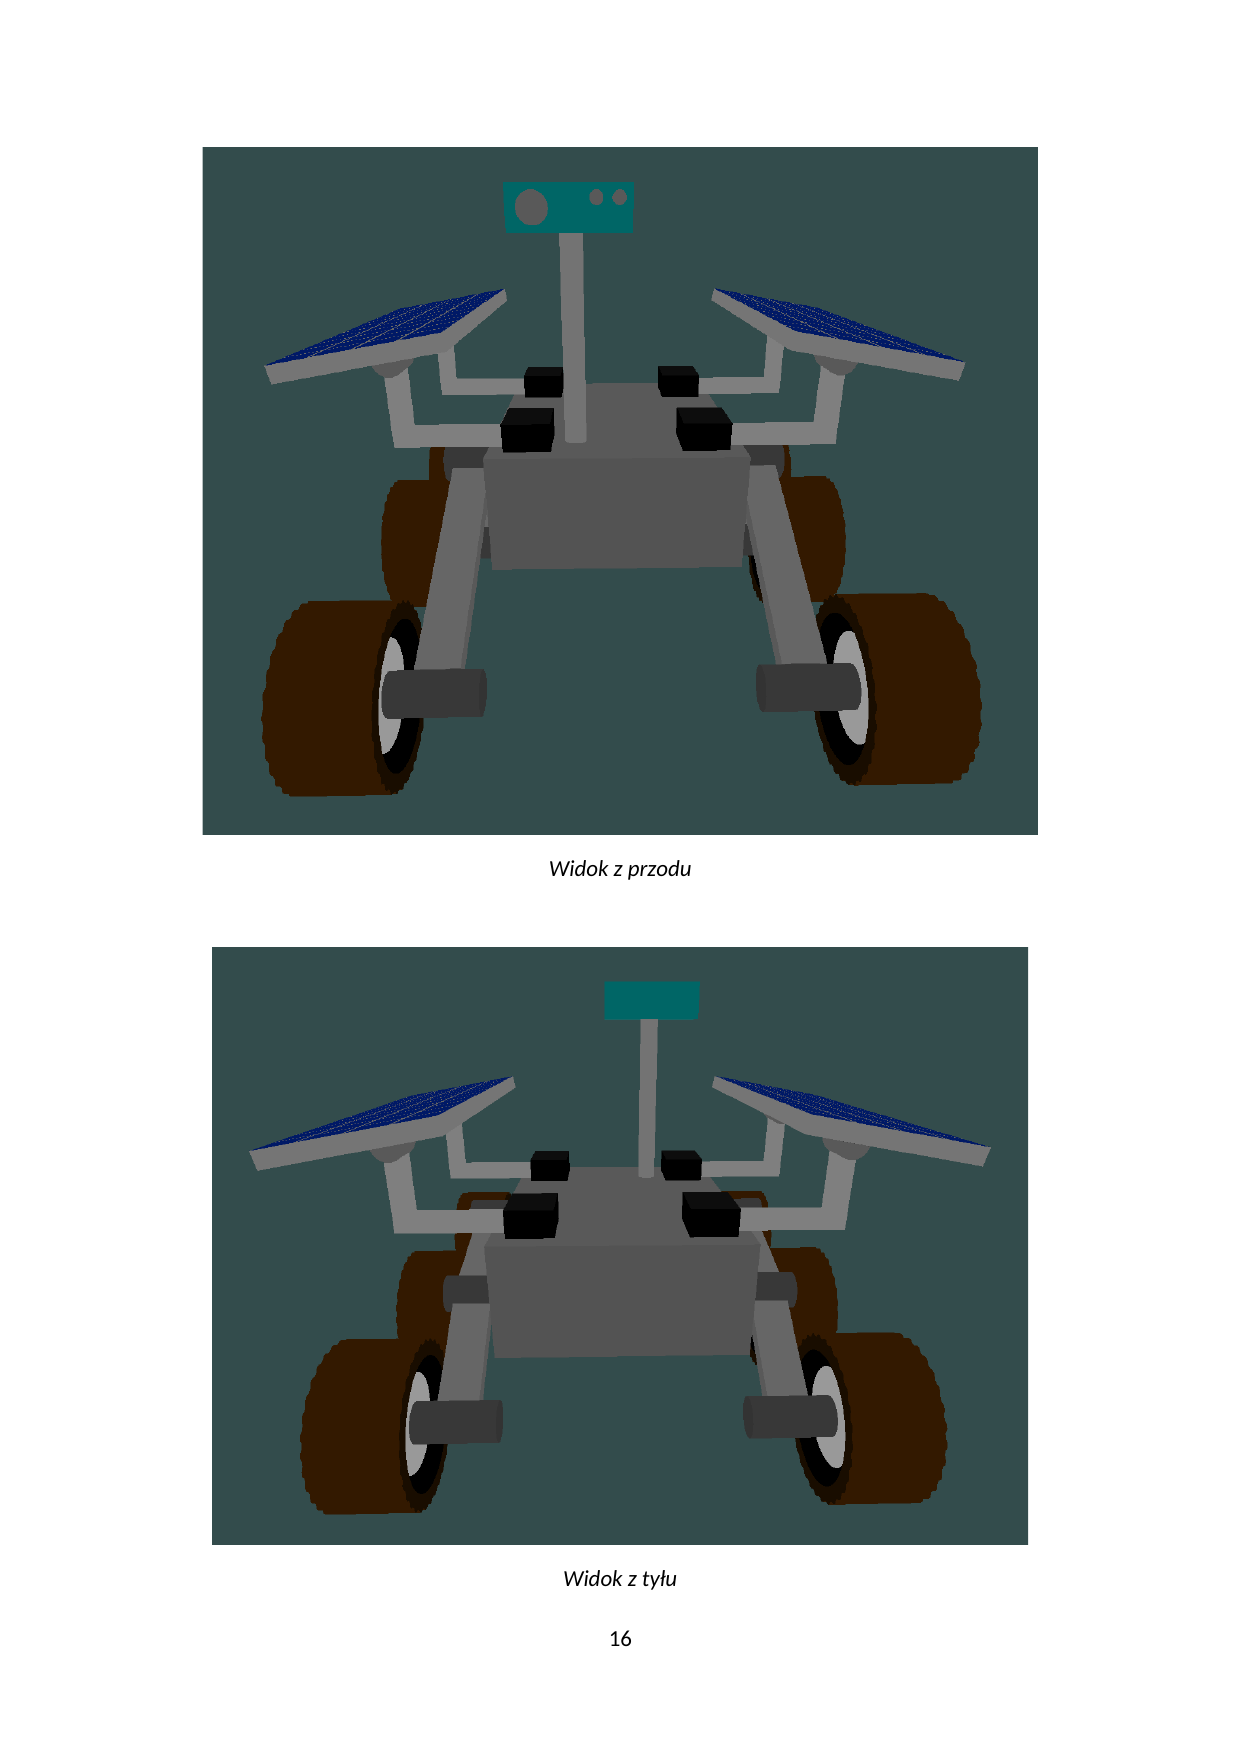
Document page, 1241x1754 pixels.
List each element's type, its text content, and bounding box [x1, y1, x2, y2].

picture [212, 947, 1029, 1545]
text Widok z przodu [148, 854, 1093, 882]
text Widok z tyłu [148, 1564, 1093, 1592]
picture [202, 147, 1038, 835]
